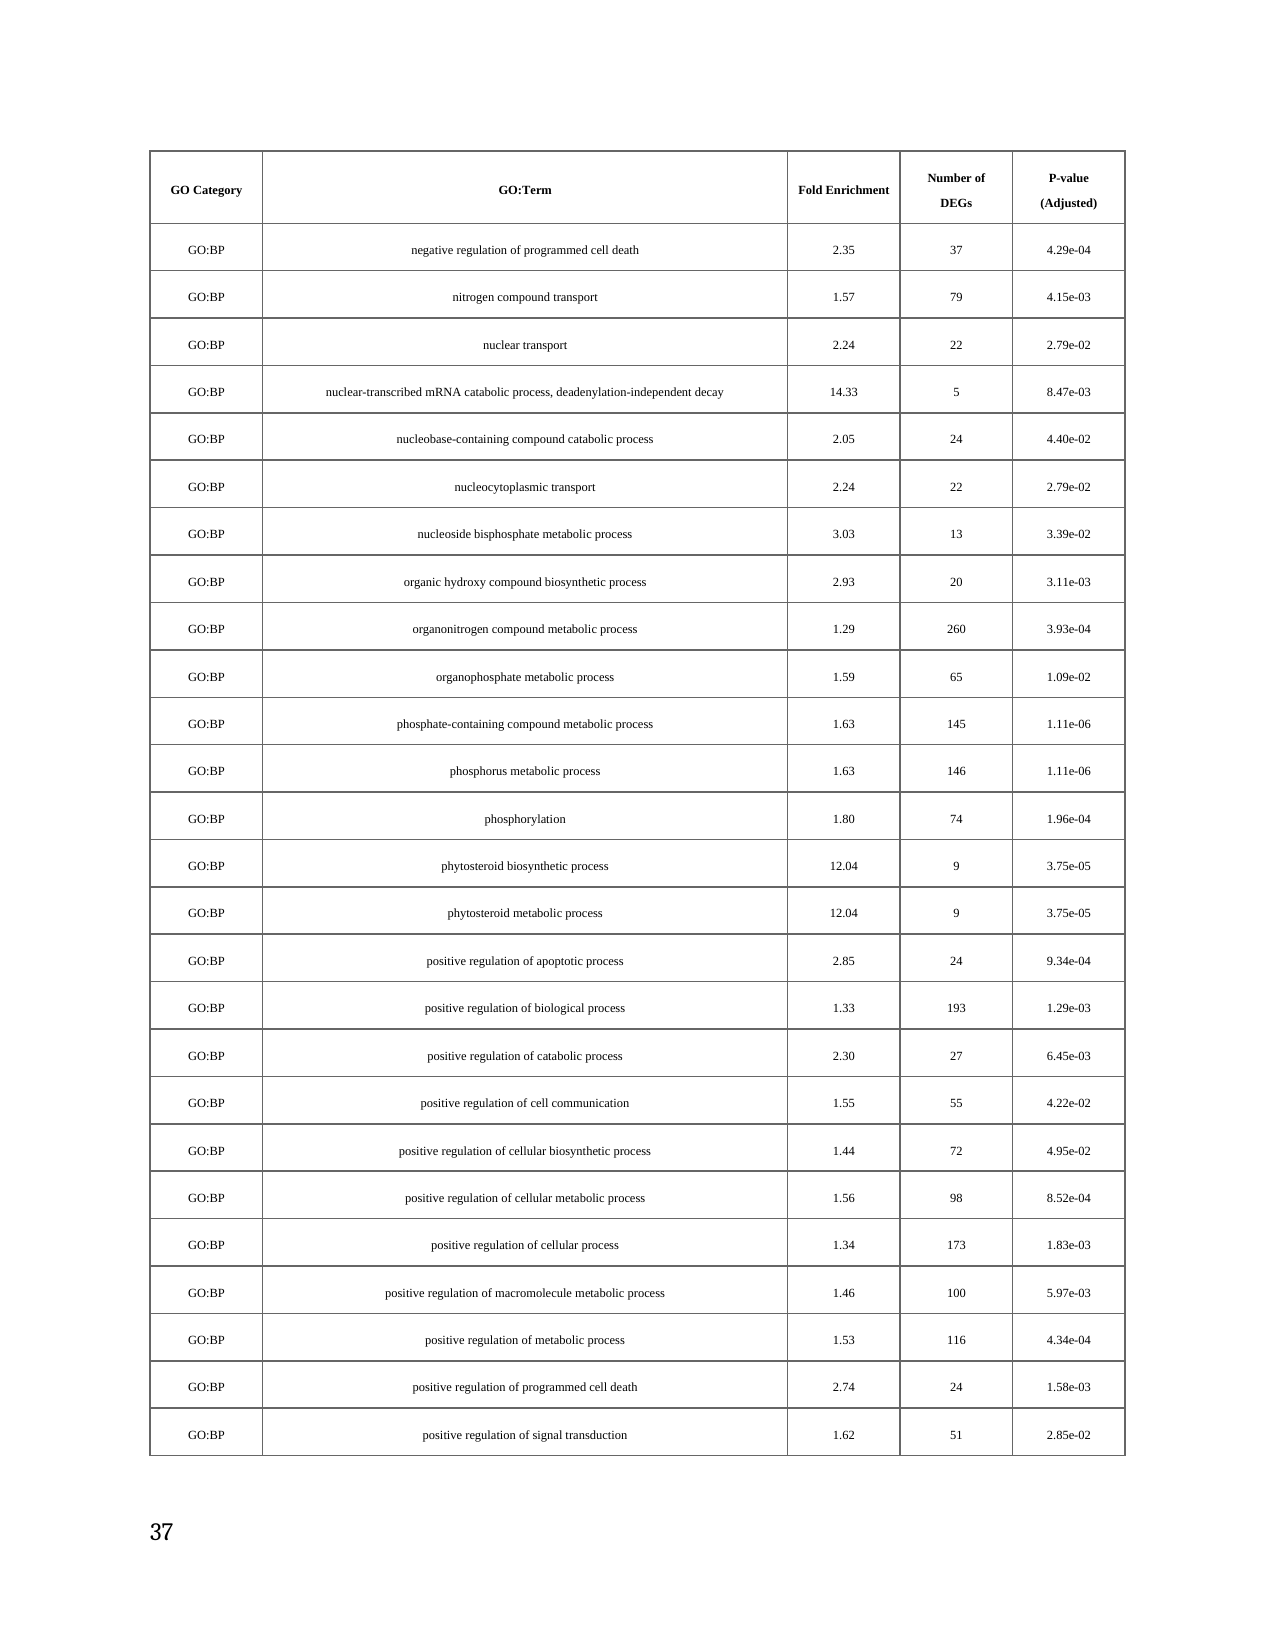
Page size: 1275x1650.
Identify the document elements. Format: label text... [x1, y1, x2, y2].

table_cell 1.44 [788, 1125, 899, 1170]
table_cell 9.34e-04 [1013, 935, 1124, 981]
table_cell GO:BP [151, 1172, 262, 1218]
table_cell 2.85 [788, 935, 899, 981]
table_cell 3.75e-05 [1013, 888, 1124, 933]
table_header P-value (Adjusted) [1013, 152, 1124, 222]
table_cell 1.53 [788, 1314, 899, 1360]
table_cell organonitrogen compound metabolic process [263, 603, 787, 649]
table_cell GO:BP [151, 1030, 262, 1076]
table_header GO:Term [263, 152, 787, 222]
table_cell 98 [901, 1172, 1012, 1218]
table_cell 24 [901, 1362, 1012, 1407]
table_cell 27 [901, 1030, 1012, 1076]
table_cell 3.75e-05 [1013, 840, 1124, 886]
table_cell 1.33 [788, 982, 899, 1028]
table_cell 3.39e-02 [1013, 508, 1124, 554]
table_cell 1.63 [788, 745, 899, 791]
table_cell 9 [901, 840, 1012, 886]
table_cell 1.83e-03 [1013, 1219, 1124, 1265]
table_cell 2.79e-02 [1013, 461, 1124, 507]
table_cell 1.96e-04 [1013, 793, 1124, 838]
table_cell 22 [901, 461, 1012, 507]
table_cell 3.03 [788, 508, 899, 554]
table_cell 173 [901, 1219, 1012, 1265]
table_cell GO:BP [151, 935, 262, 981]
table_cell GO:BP [151, 698, 262, 744]
table_cell positive regulation of cellular process [263, 1219, 787, 1265]
table_cell 79 [901, 271, 1012, 317]
table_cell 74 [901, 793, 1012, 838]
table_cell 72 [901, 1125, 1012, 1170]
table_cell 51 [901, 1409, 1012, 1455]
table_cell 1.63 [788, 698, 899, 744]
table_cell GO:BP [151, 982, 262, 1028]
table_cell 4.40e-02 [1013, 414, 1124, 459]
table_cell 6.45e-03 [1013, 1030, 1124, 1076]
table_cell nuclear-transcribed mRNA catabolic process, deadenylation-independent decay [263, 366, 787, 412]
table_cell 2.05 [788, 414, 899, 459]
table_cell 1.29e-03 [1013, 982, 1124, 1028]
table_cell 2.30 [788, 1030, 899, 1076]
table_cell 1.11e-06 [1013, 745, 1124, 791]
table_cell 193 [901, 982, 1012, 1028]
table_cell positive regulation of macromolecule metabolic process [263, 1267, 787, 1312]
table_cell 260 [901, 603, 1012, 649]
table_cell 9 [901, 888, 1012, 933]
table_cell 1.34 [788, 1219, 899, 1265]
table_cell GO:BP [151, 508, 262, 554]
table_cell positive regulation of cell communication [263, 1077, 787, 1123]
table_cell 4.15e-03 [1013, 271, 1124, 317]
table_cell 12.04 [788, 888, 899, 933]
table_cell GO:BP [151, 366, 262, 412]
table_cell 3.11e-03 [1013, 556, 1124, 602]
table_cell GO:BP [151, 793, 262, 838]
table_cell GO:BP [151, 1267, 262, 1312]
table_cell GO:BP [151, 556, 262, 602]
table_cell positive regulation of apoptotic process [263, 935, 787, 981]
table_cell 1.55 [788, 1077, 899, 1123]
table_cell GO:BP [151, 319, 262, 364]
table_cell GO:BP [151, 224, 262, 270]
table_cell 1.46 [788, 1267, 899, 1312]
table_cell positive regulation of biological process [263, 982, 787, 1028]
table_cell phytosteroid biosynthetic process [263, 840, 787, 886]
table_cell 4.29e-04 [1013, 224, 1124, 270]
table_cell 100 [901, 1267, 1012, 1312]
table_cell 1.09e-02 [1013, 651, 1124, 696]
table_cell 2.74 [788, 1362, 899, 1407]
table_cell GO:BP [151, 888, 262, 933]
table_cell GO:BP [151, 1314, 262, 1360]
table_header Fold Enrichment [788, 152, 899, 222]
table_cell 1.59 [788, 651, 899, 696]
table_cell positive regulation of signal transduction [263, 1409, 787, 1455]
table_cell nucleobase-containing compound catabolic process [263, 414, 787, 459]
table_cell nucleocytoplasmic transport [263, 461, 787, 507]
table_cell 14.33 [788, 366, 899, 412]
table_cell positive regulation of cellular biosynthetic process [263, 1125, 787, 1170]
table_cell 2.85e-02 [1013, 1409, 1124, 1455]
table_cell 65 [901, 651, 1012, 696]
table_cell phosphorus metabolic process [263, 745, 787, 791]
table_cell 1.57 [788, 271, 899, 317]
table_cell 116 [901, 1314, 1012, 1360]
table_cell 22 [901, 319, 1012, 364]
table_header GO Category [151, 152, 262, 222]
table_cell negative regulation of programmed cell death [263, 224, 787, 270]
table_cell 20 [901, 556, 1012, 602]
table_cell GO:BP [151, 651, 262, 696]
table_cell 1.29 [788, 603, 899, 649]
table_cell GO:BP [151, 1362, 262, 1407]
table_cell positive regulation of metabolic process [263, 1314, 787, 1360]
table_cell GO:BP [151, 1409, 262, 1455]
table_cell 1.58e-03 [1013, 1362, 1124, 1407]
table_cell GO:BP [151, 271, 262, 317]
table_cell 5.97e-03 [1013, 1267, 1124, 1312]
table_cell 8.47e-03 [1013, 366, 1124, 412]
table_cell GO:BP [151, 1219, 262, 1265]
table_cell 1.11e-06 [1013, 698, 1124, 744]
table_cell nuclear transport [263, 319, 787, 364]
table_cell 55 [901, 1077, 1012, 1123]
table_cell positive regulation of programmed cell death [263, 1362, 787, 1407]
table_cell 2.79e-02 [1013, 319, 1124, 364]
table_cell phosphate-containing compound metabolic process [263, 698, 787, 744]
table_cell 4.22e-02 [1013, 1077, 1124, 1123]
table_cell GO:BP [151, 1077, 262, 1123]
table_cell 4.34e-04 [1013, 1314, 1124, 1360]
table_cell 37 [901, 224, 1012, 270]
table_cell 2.24 [788, 319, 899, 364]
table_cell 2.93 [788, 556, 899, 602]
table_cell GO:BP [151, 1125, 262, 1170]
table_cell nucleoside bisphosphate metabolic process [263, 508, 787, 554]
table_cell 146 [901, 745, 1012, 791]
table_cell nitrogen compound transport [263, 271, 787, 317]
table_cell GO:BP [151, 461, 262, 507]
table_cell 145 [901, 698, 1012, 744]
table_cell GO:BP [151, 745, 262, 791]
table_cell 2.24 [788, 461, 899, 507]
table_cell positive regulation of cellular metabolic process [263, 1172, 787, 1218]
table_cell 4.95e-02 [1013, 1125, 1124, 1170]
table_cell positive regulation of catabolic process [263, 1030, 787, 1076]
table_cell phytosteroid metabolic process [263, 888, 787, 933]
table_cell phosphorylation [263, 793, 787, 838]
table_cell 24 [901, 414, 1012, 459]
table_cell GO:BP [151, 840, 262, 886]
table_cell 1.56 [788, 1172, 899, 1218]
table_header Number of DEGs [901, 152, 1012, 222]
table_cell 13 [901, 508, 1012, 554]
table_cell 24 [901, 935, 1012, 981]
table_cell 12.04 [788, 840, 899, 886]
table_cell 1.80 [788, 793, 899, 838]
table_cell GO:BP [151, 603, 262, 649]
table_cell organic hydroxy compound biosynthetic process [263, 556, 787, 602]
table_cell organophosphate metabolic process [263, 651, 787, 696]
table_cell 5 [901, 366, 1012, 412]
table_cell 8.52e-04 [1013, 1172, 1124, 1218]
table_cell 3.93e-04 [1013, 603, 1124, 649]
table_cell GO:BP [151, 414, 262, 459]
table_cell 1.62 [788, 1409, 899, 1455]
table_cell 2.35 [788, 224, 899, 270]
